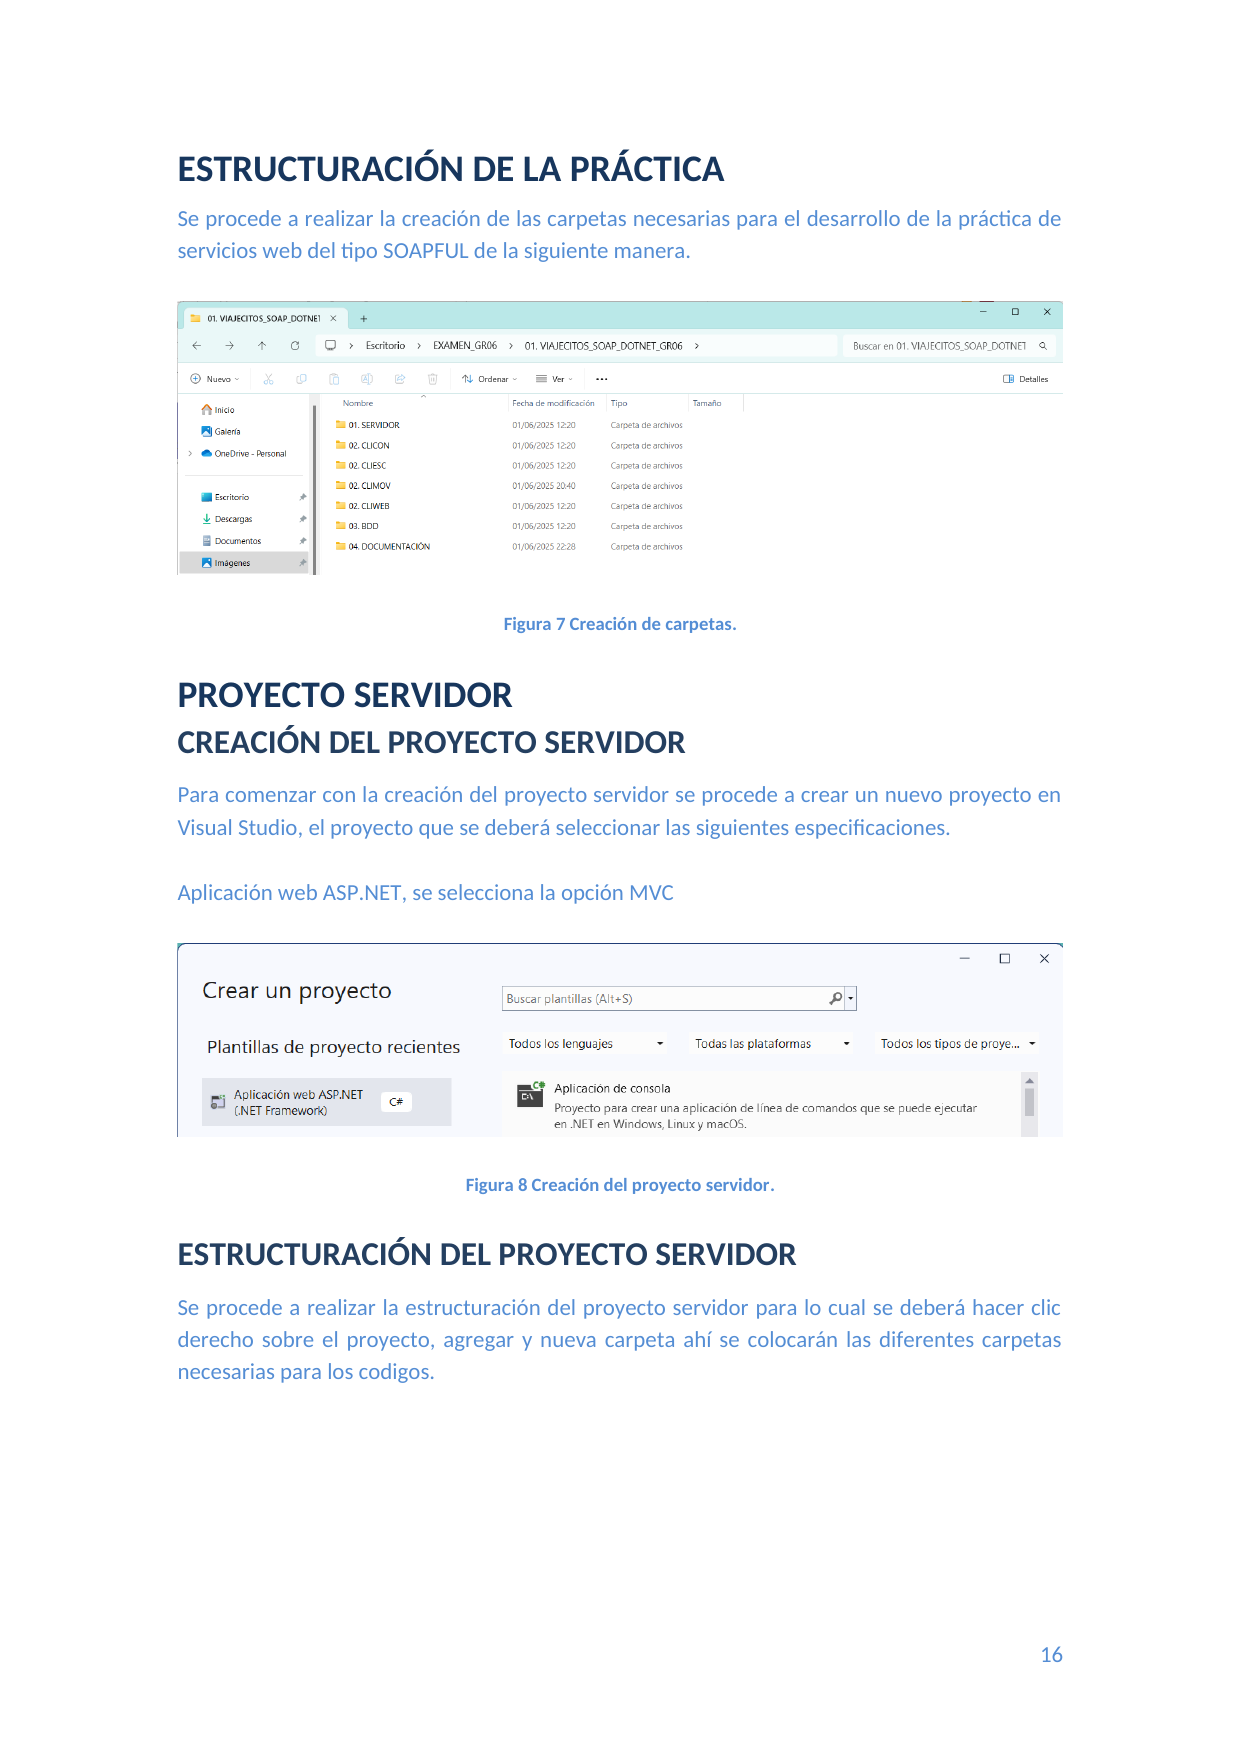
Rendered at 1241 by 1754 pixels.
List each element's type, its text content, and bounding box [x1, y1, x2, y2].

text Se procede a realizar la creación de las carpetas necesarias para el desarrollo de la práctica de servicios web del tipo SOAPFUL de la siguiente manera. [177, 204, 1063, 264]
subtitle PROYECTO SERVIDOR [177, 671, 1063, 717]
picture [177, 943, 1063, 1137]
text Para comenzar con la creación del proyecto servidor se procede a crear un nuevo proyecto en Visual Studio, el proyecto que se deberá seleccionar las siguientes especificaciones. [177, 781, 1063, 841]
text Aplicación web ASP.NET, se selecciona la opción MVC [177, 878, 1063, 906]
subtitle ESTRUCTURACIÓN DEL PROYECTO SERVIDOR [177, 1233, 1063, 1274]
subtitle CREACIÓN DEL PROYECTO SERVIDOR [177, 721, 1063, 762]
picture [177, 301, 1063, 575]
text Se procede a realizar la estructuración del proyecto servidor para lo cual se deberá hacer clic derecho sobre el proyecto, agregar y nueva carpeta ahí se colocarán las diferentes carpetas necesarias para los codigos. [177, 1293, 1063, 1385]
subtitle ESTRUCTURACIÓN DE LA PRÁCTICA [177, 145, 1063, 191]
